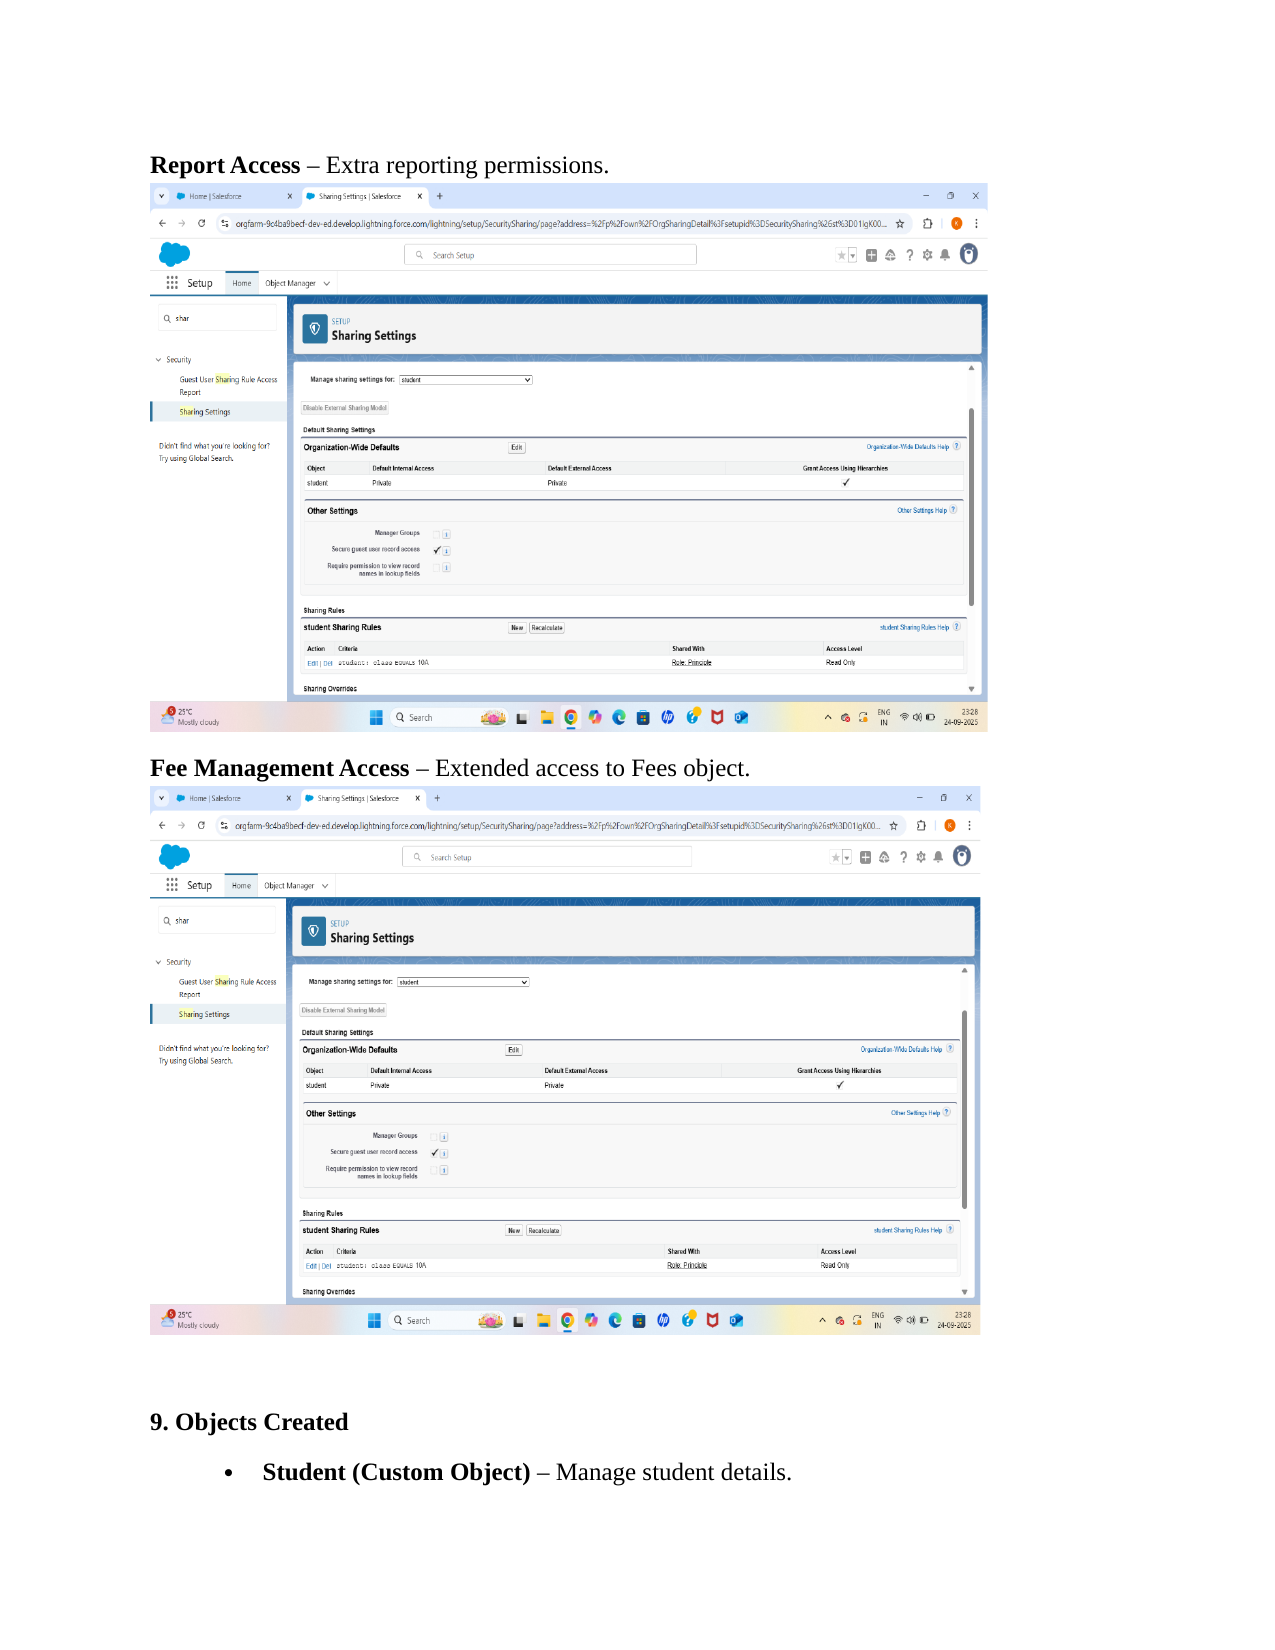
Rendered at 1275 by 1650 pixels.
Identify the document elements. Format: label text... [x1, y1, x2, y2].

list Student (Custom Object) – Manage student details. [225, 1457, 1125, 1486]
picture [150, 786, 981, 1335]
text 9. Objects Created [150, 1407, 1125, 1436]
picture [150, 183, 988, 732]
